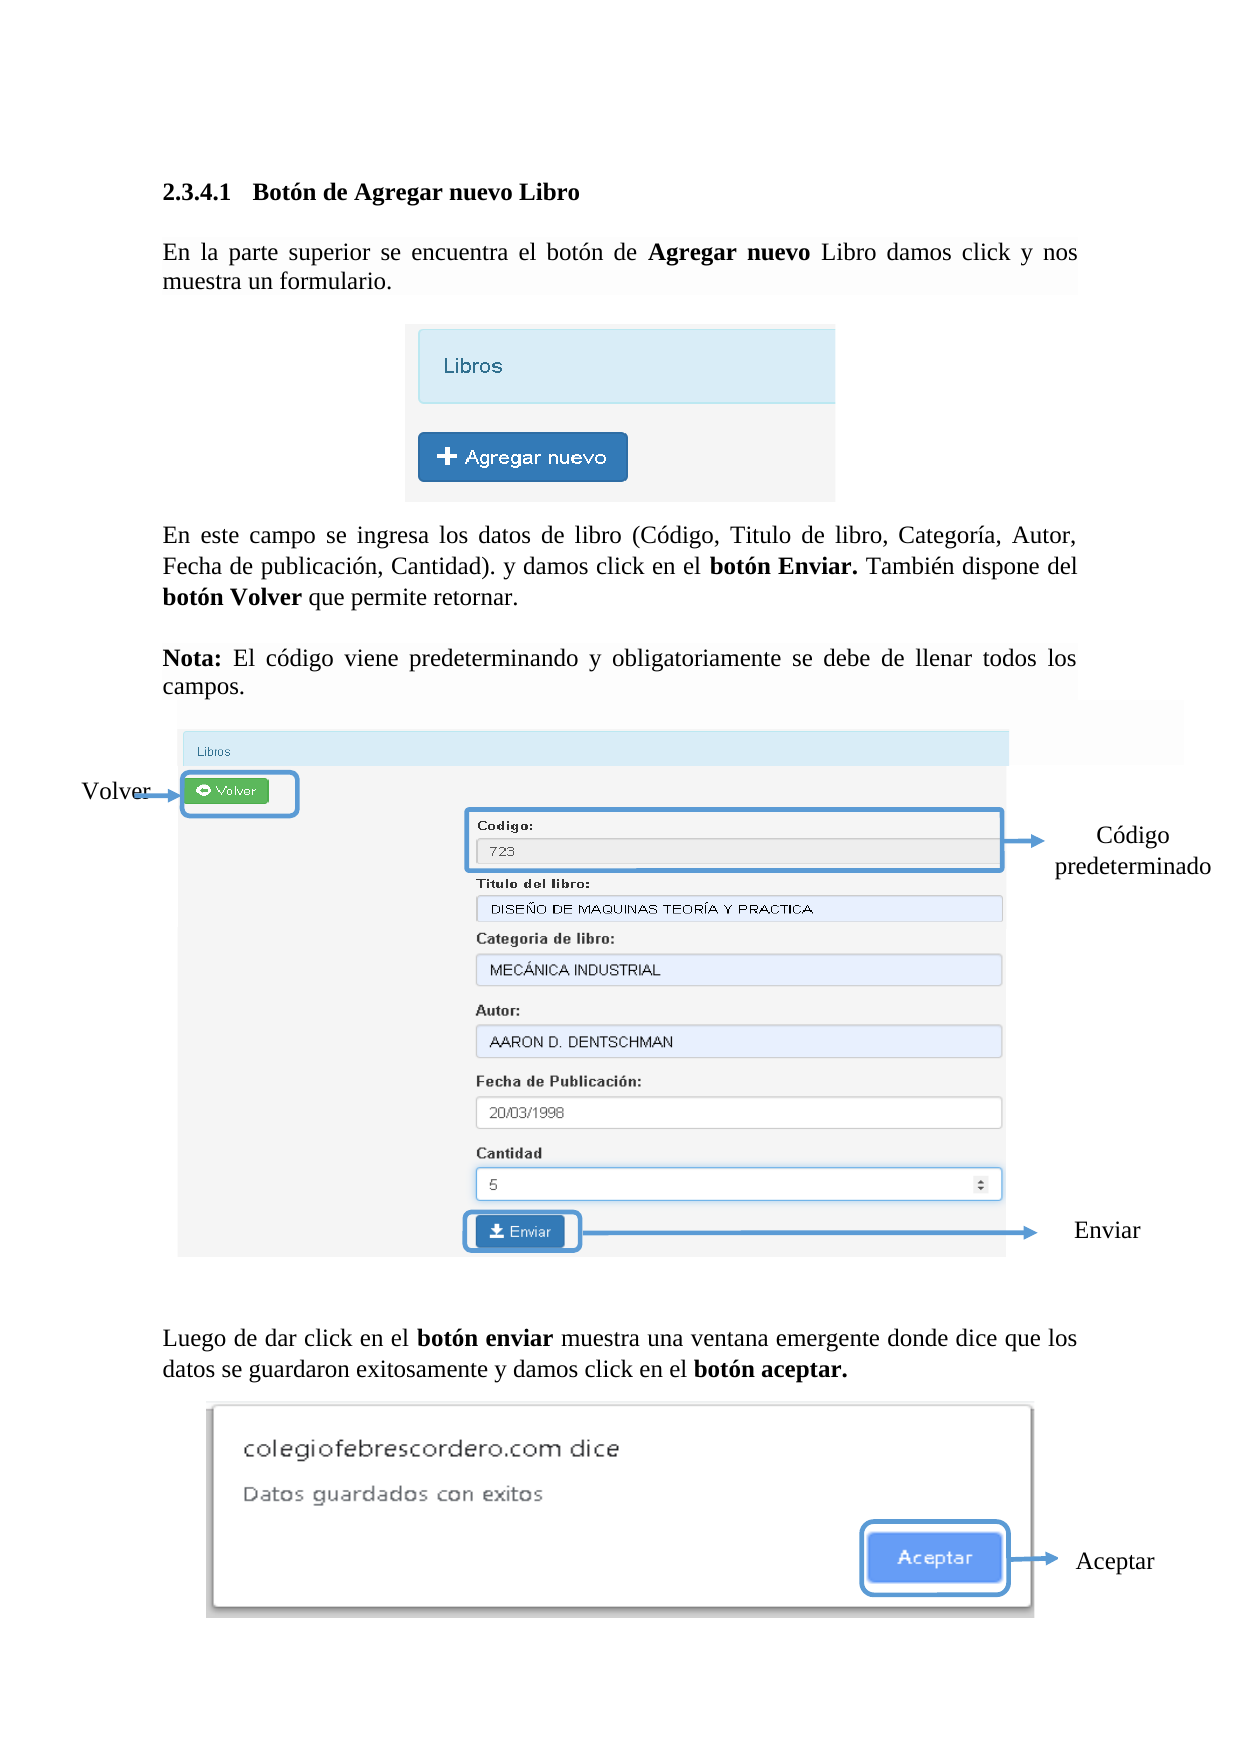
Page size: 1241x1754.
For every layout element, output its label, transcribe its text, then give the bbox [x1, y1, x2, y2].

text Nota: El código viene predeterminando y obligatoriamente se debe de llenar todos los campos. [162, 643, 1078, 700]
picture [405, 324, 836, 502]
picture [865, 1524, 1006, 1592]
text En la parte superior se encuentra el botón de Agregar nuevo Libro damos click y nos muestra un formulario. [162, 237, 1078, 295]
picture [468, 1215, 577, 1248]
picture [185, 775, 295, 813]
picture [177, 729, 1010, 1257]
picture [470, 812, 999, 868]
text Luego de dar click en el botón enviar muestra una ventana emergente donde dice que los datos se guardaron exitosamente y damos click en el botón aceptar. [162, 1323, 1078, 1382]
text En este campo se ingresa los datos de libro (Código, Titulo de libro, Categoría, Autor, Fecha de publicación, Cantidad). y damos click en el botón Enviar. También dispone del botón Volver que permite retornar. [162, 520, 1078, 611]
subtitle Botón de Agregar nuevo Libro [162, 177, 1078, 206]
picture [206, 1401, 1035, 1618]
